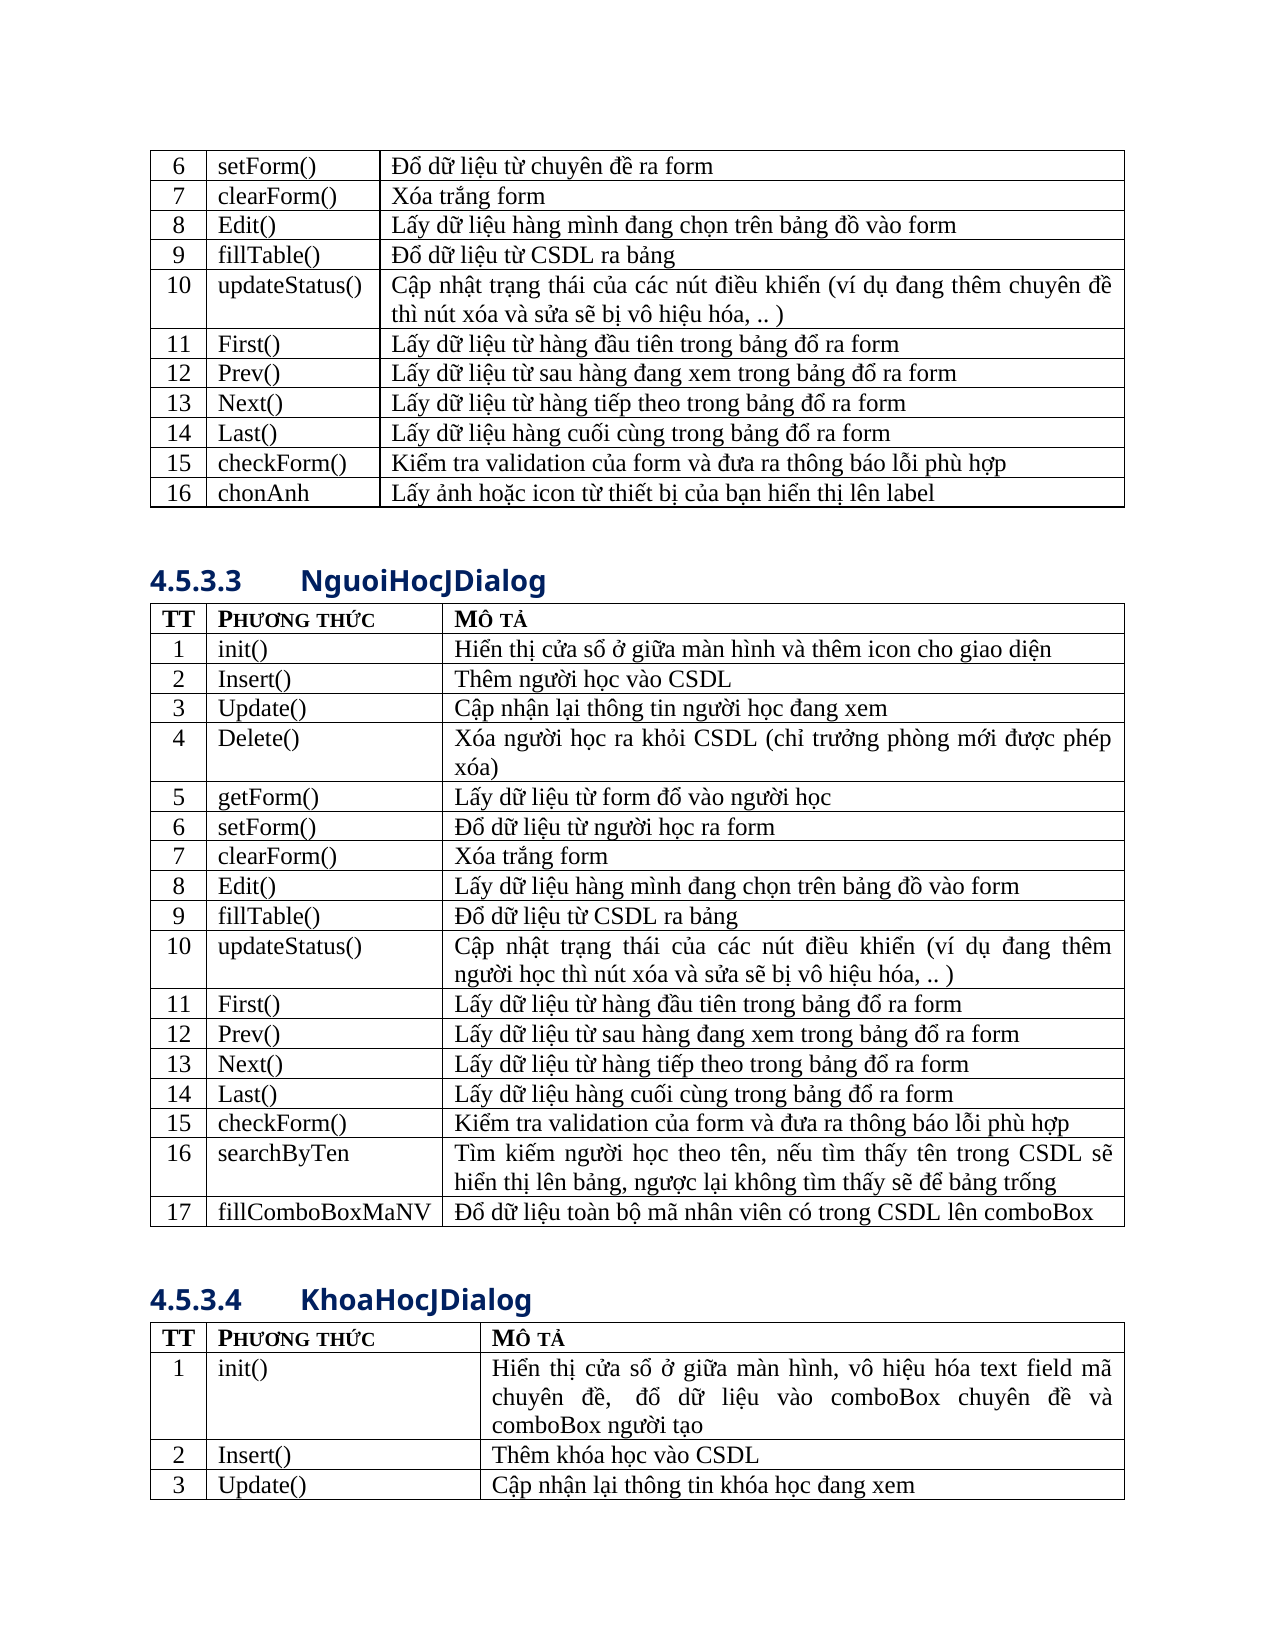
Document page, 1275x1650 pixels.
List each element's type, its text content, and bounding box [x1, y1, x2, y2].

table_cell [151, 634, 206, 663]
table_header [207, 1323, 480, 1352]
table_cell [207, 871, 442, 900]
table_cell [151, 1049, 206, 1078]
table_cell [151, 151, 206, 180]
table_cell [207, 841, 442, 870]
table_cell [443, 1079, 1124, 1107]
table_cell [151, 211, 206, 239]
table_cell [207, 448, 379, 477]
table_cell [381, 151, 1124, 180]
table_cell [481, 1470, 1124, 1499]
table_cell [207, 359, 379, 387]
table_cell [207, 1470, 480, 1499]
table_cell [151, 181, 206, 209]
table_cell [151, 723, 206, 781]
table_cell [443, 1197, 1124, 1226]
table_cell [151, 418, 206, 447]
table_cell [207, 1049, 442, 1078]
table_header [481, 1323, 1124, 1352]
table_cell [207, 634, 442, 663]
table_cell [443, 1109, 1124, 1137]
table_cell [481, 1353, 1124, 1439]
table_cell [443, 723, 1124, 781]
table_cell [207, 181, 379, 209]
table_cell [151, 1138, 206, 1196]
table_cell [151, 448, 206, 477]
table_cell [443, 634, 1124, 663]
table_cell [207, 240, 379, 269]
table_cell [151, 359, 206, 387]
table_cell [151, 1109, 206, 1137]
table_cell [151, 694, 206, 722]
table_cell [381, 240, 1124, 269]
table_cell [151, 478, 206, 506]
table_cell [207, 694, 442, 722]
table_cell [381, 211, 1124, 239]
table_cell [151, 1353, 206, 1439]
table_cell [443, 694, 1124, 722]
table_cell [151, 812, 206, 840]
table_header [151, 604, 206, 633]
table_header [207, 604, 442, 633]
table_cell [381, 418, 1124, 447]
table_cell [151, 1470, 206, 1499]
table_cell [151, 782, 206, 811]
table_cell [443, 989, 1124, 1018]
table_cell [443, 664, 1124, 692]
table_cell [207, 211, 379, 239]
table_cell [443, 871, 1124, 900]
subtitle NguoiHocJDialog [150, 560, 1125, 600]
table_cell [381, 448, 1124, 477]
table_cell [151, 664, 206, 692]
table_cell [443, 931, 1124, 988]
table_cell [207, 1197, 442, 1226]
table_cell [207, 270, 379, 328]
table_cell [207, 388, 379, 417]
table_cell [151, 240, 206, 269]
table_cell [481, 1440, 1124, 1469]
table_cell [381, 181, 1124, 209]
subtitle KhoaHocJDialog [150, 1279, 1125, 1319]
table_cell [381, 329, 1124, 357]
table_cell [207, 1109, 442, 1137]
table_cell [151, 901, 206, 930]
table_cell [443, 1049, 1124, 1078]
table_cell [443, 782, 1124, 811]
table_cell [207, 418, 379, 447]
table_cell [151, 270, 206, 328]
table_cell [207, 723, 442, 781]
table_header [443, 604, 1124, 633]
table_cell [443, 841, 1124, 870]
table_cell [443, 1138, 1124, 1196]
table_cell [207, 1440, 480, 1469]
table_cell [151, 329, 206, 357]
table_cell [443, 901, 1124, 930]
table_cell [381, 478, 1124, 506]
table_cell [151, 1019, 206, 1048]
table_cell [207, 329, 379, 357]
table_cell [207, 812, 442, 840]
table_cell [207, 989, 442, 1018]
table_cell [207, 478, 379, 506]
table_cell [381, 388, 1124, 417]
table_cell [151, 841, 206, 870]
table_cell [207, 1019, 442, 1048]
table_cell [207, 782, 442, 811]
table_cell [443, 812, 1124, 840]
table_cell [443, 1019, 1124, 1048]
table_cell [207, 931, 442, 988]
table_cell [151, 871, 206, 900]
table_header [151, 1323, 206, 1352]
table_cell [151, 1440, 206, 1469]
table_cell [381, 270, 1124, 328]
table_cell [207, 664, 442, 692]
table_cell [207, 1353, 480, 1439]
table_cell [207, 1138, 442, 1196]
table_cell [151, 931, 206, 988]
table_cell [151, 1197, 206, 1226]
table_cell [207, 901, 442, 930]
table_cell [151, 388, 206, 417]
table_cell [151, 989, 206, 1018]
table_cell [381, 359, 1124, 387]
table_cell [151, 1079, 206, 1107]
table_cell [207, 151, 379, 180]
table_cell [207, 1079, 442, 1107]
